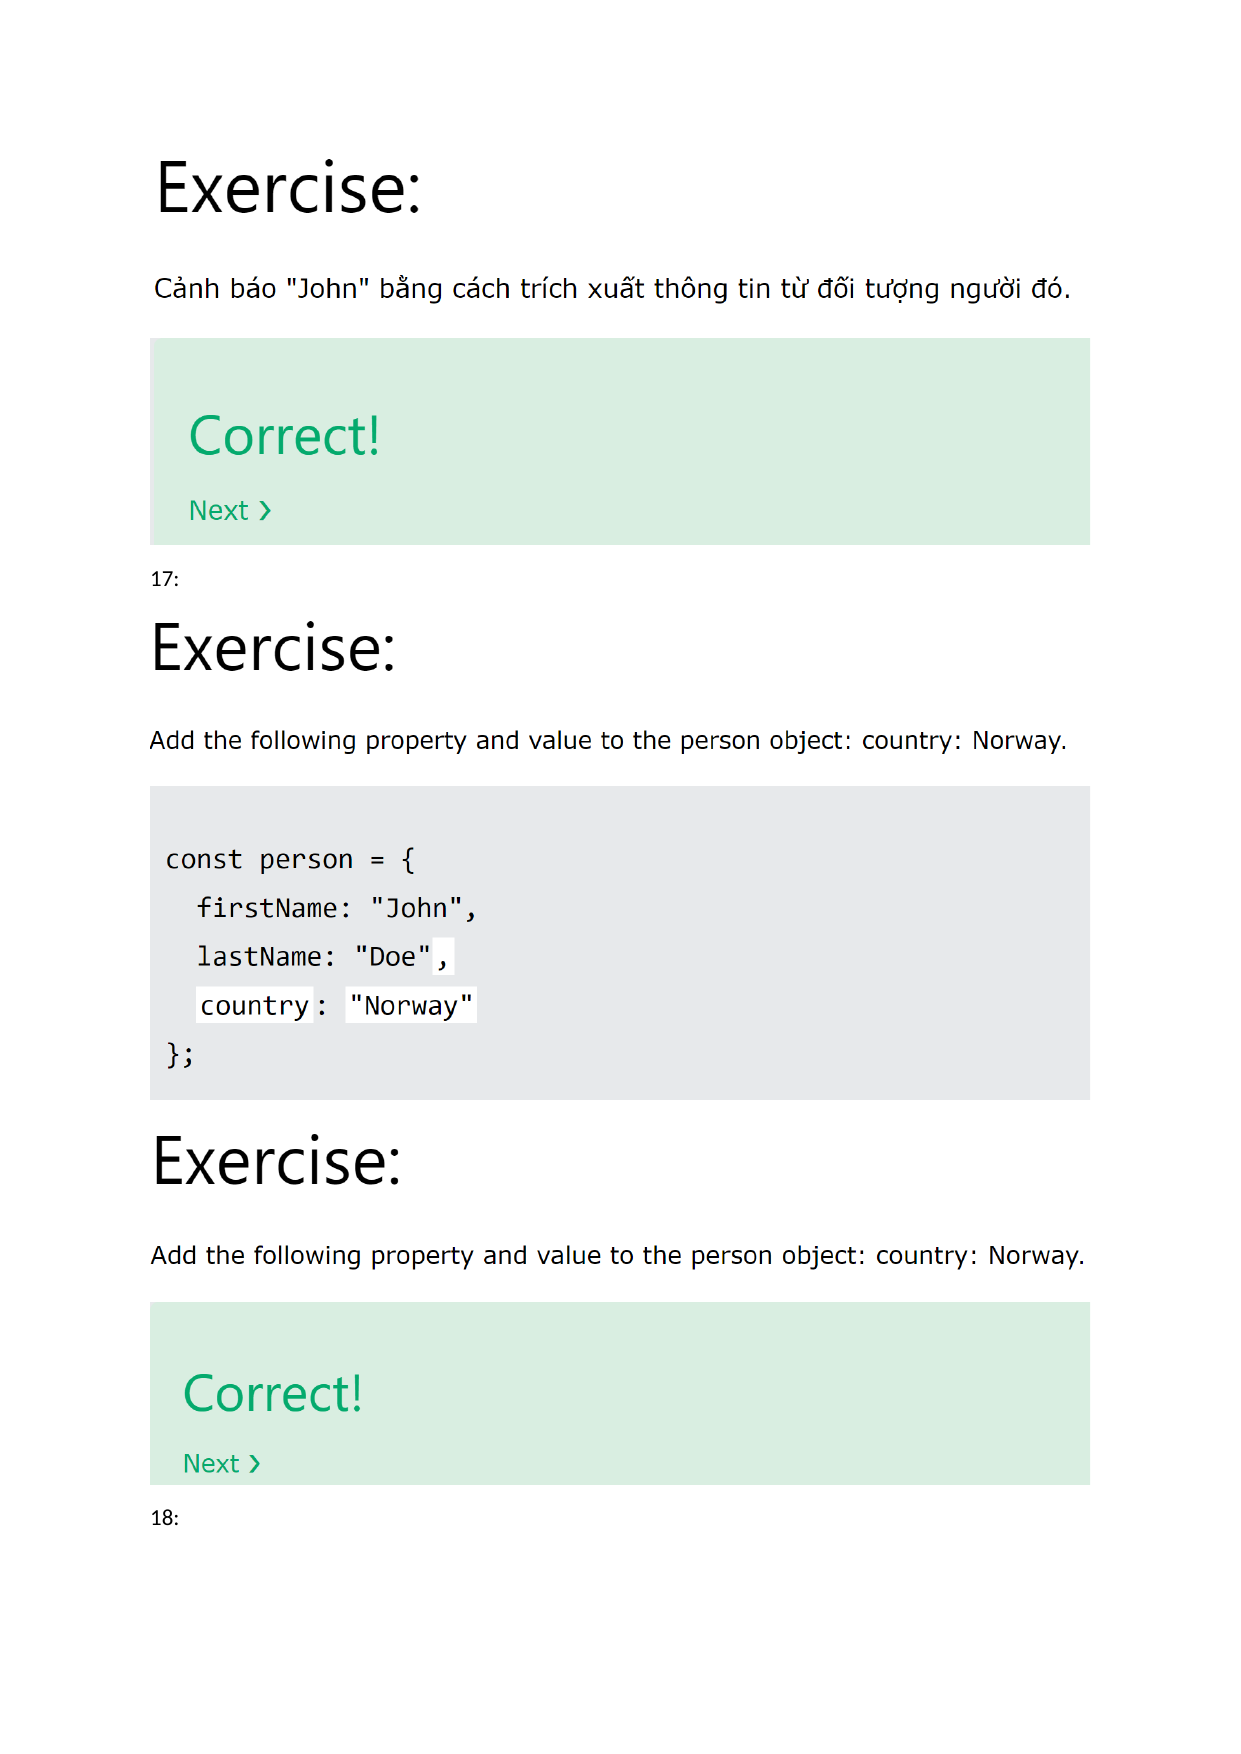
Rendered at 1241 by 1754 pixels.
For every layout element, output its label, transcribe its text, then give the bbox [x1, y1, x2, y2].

text 17: [150, 564, 1090, 592]
picture [150, 1118, 1091, 1485]
picture [150, 610, 1091, 1100]
picture [150, 150, 1091, 545]
text 18: [150, 1503, 1090, 1531]
